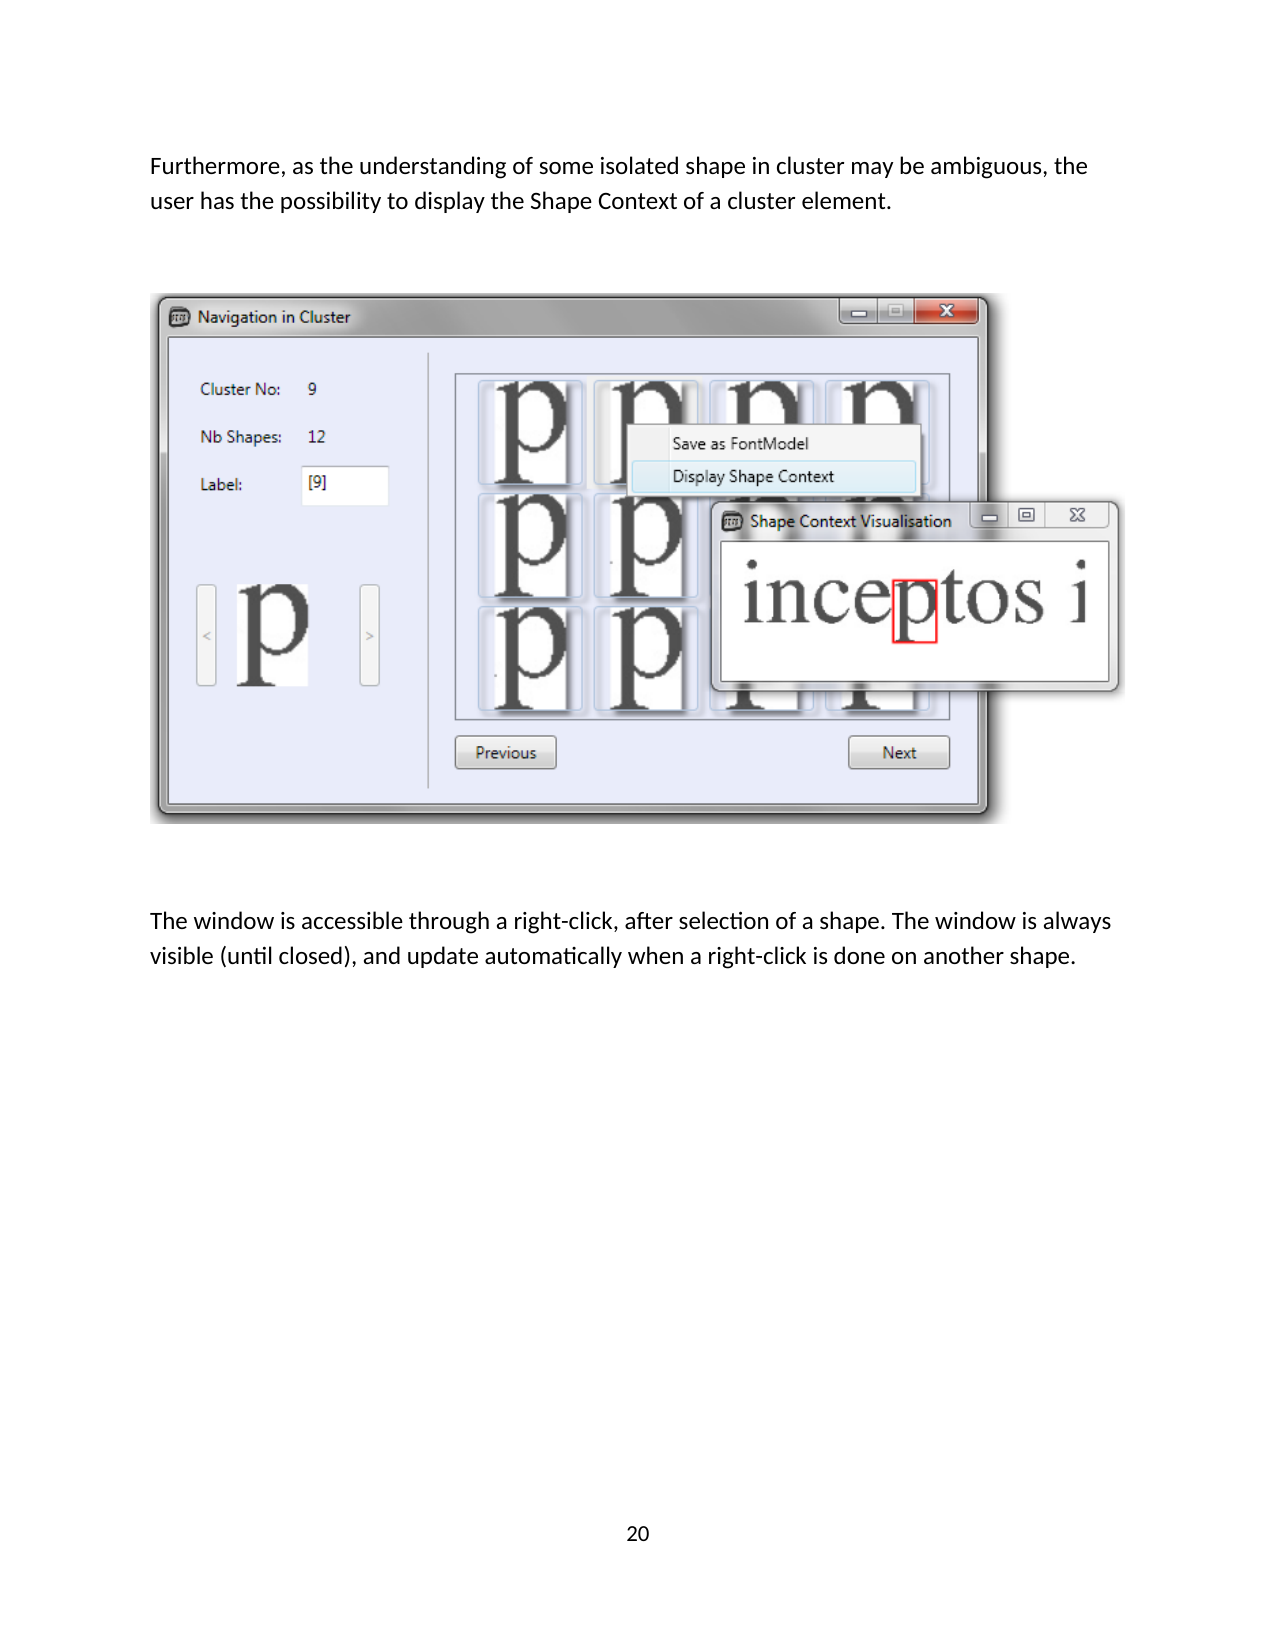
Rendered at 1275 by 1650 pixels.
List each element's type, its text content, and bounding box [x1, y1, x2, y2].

text Furthermore, as the understanding of some isolated shape in cluster may be ambiguous, the user has the possibility to display the Shape Context of a cluster element. [150, 150, 1125, 216]
picture [150, 293, 1125, 824]
text The window is accessible through a right-click, after selection of a shape. The window is always visible (until closed), and update automatically when a right-click is done on another shape. [150, 905, 1125, 970]
